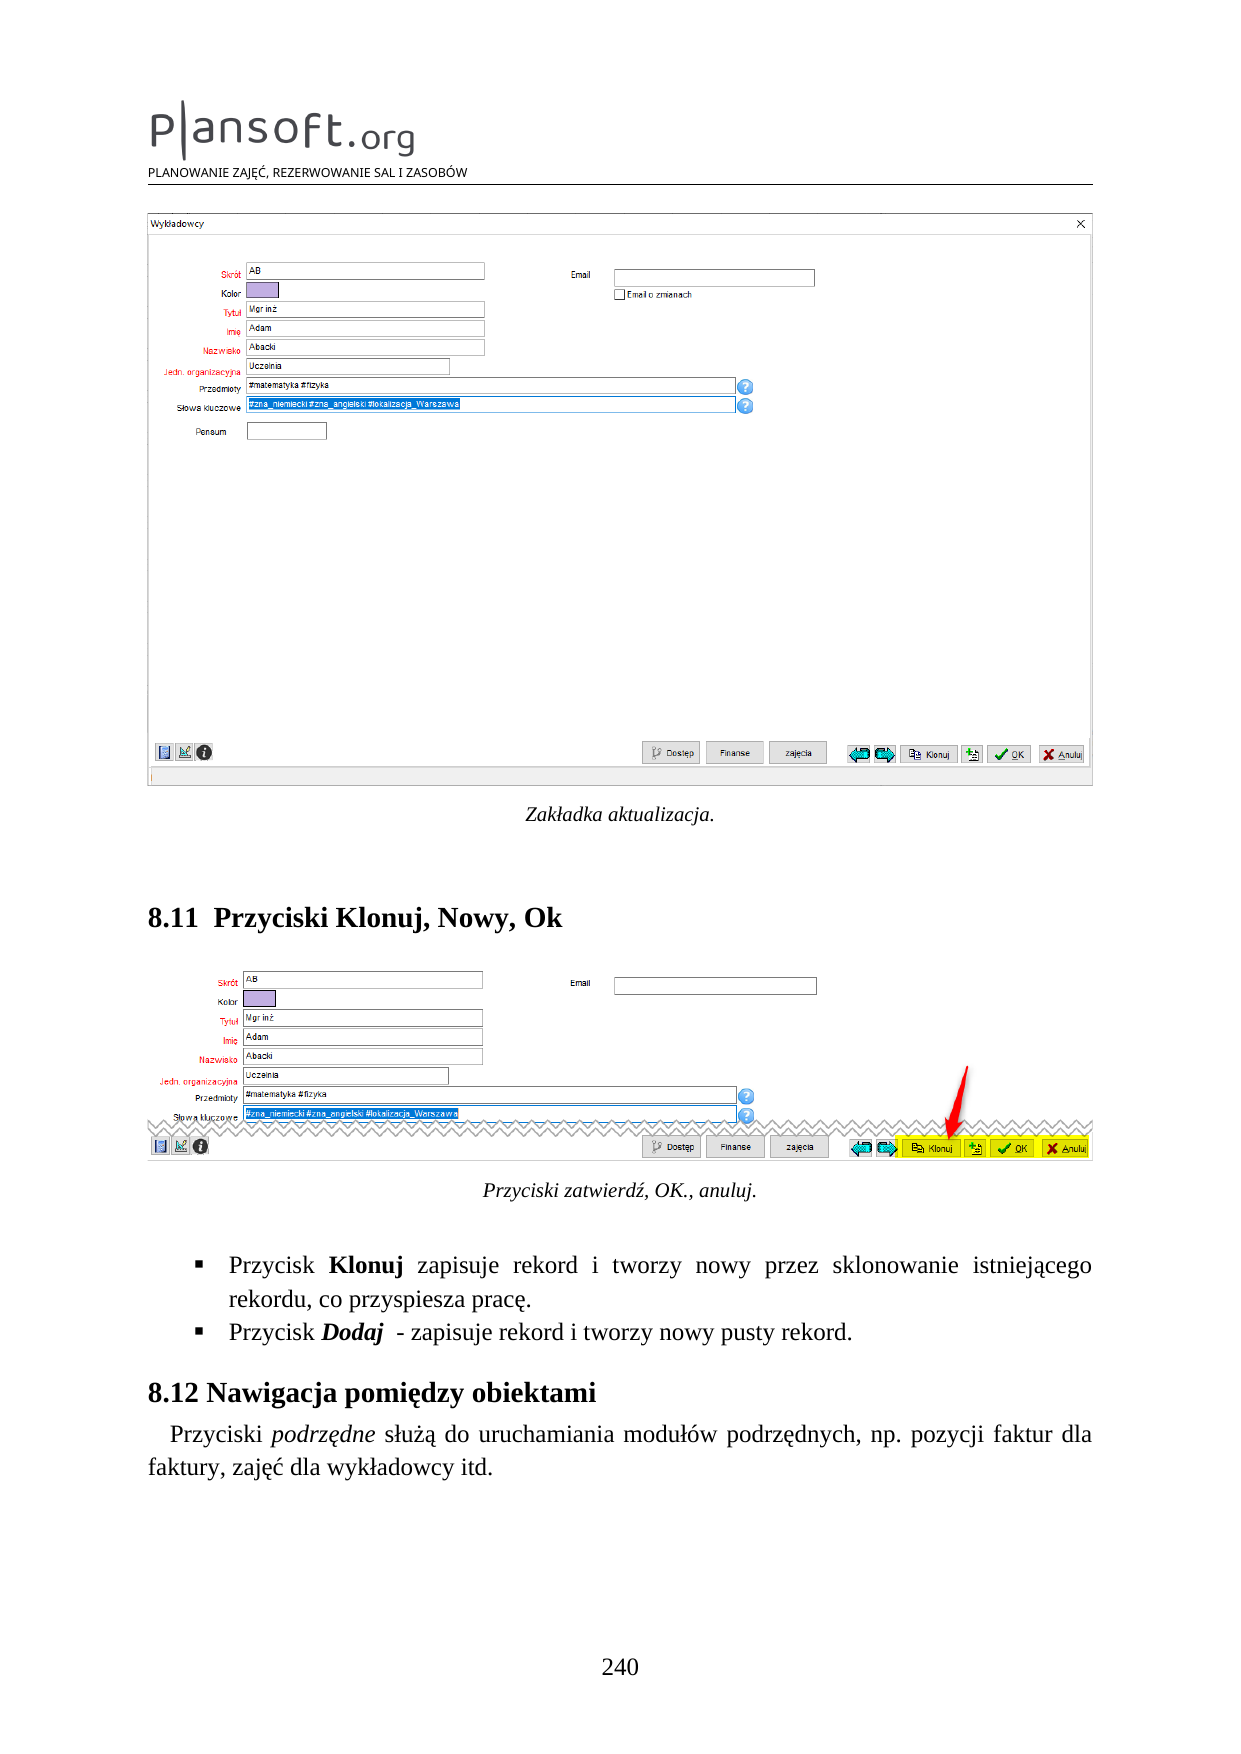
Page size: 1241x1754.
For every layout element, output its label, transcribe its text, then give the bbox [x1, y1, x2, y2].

text Przyciski zatwierdź, OK., anuluj. [148, 1177, 1093, 1202]
list Przycisk Dodaj - zapisuje rekord i tworzy nowy pusty rekord. [193, 1317, 1093, 1345]
picture [147, 213, 1093, 786]
text Zakładka aktualizacja. [148, 802, 1093, 826]
list Przycisk Klonuj zapisuje rekord i tworzy nowy przez sklonowanie istniejącego rekordu, co przyspiesza pracę. [193, 1251, 1093, 1312]
text Przyciski podrzędne służą do uruchamiania modułów podrzędnych, np. pozycji faktur dla faktury, zajęć dla wykładowcy itd. [148, 1419, 1093, 1481]
subtitle Przyciski Klonuj, Nowy, Ok [148, 900, 1093, 934]
picture [147, 945, 1093, 1161]
picture [147, 73, 418, 165]
subtitle Nawigacja pomiędzy obiektami [148, 1375, 1093, 1408]
